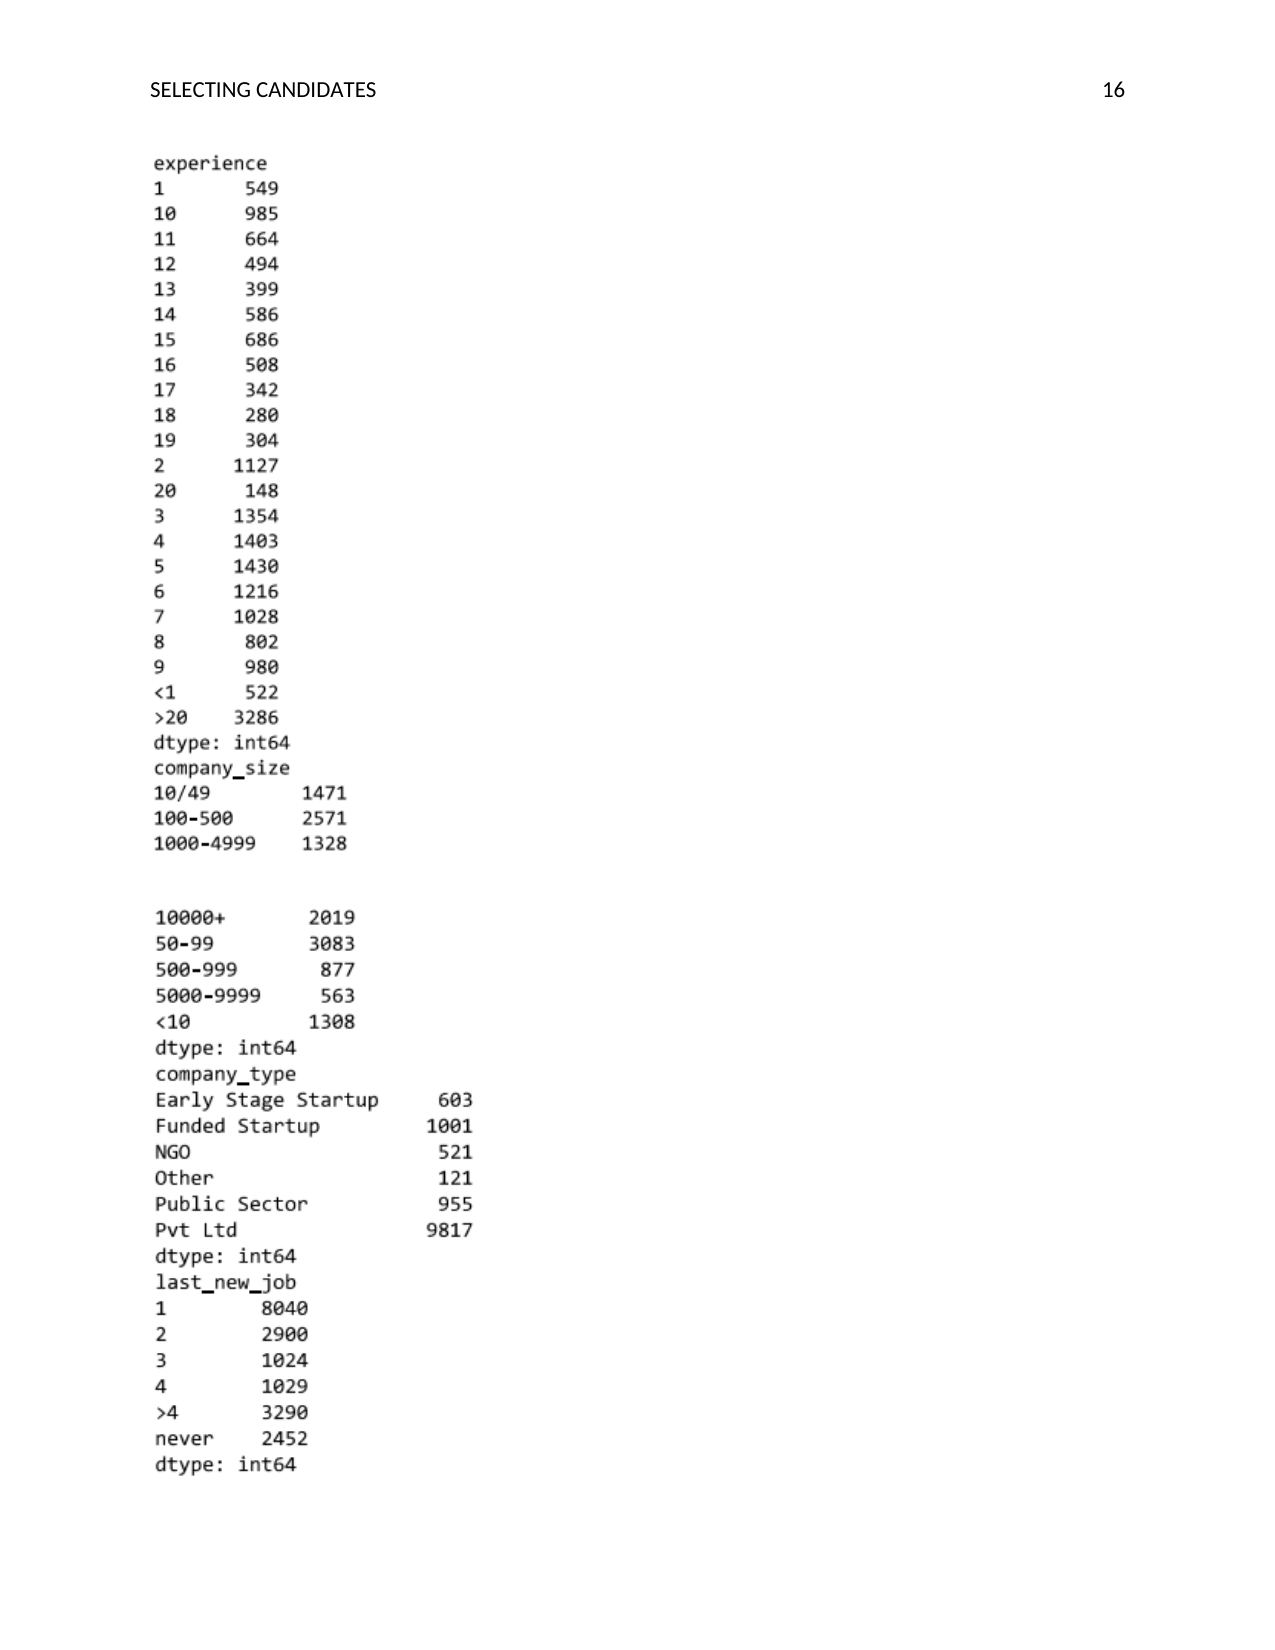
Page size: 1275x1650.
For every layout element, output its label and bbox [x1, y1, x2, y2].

picture [150, 150, 433, 858]
picture [150, 902, 493, 1479]
